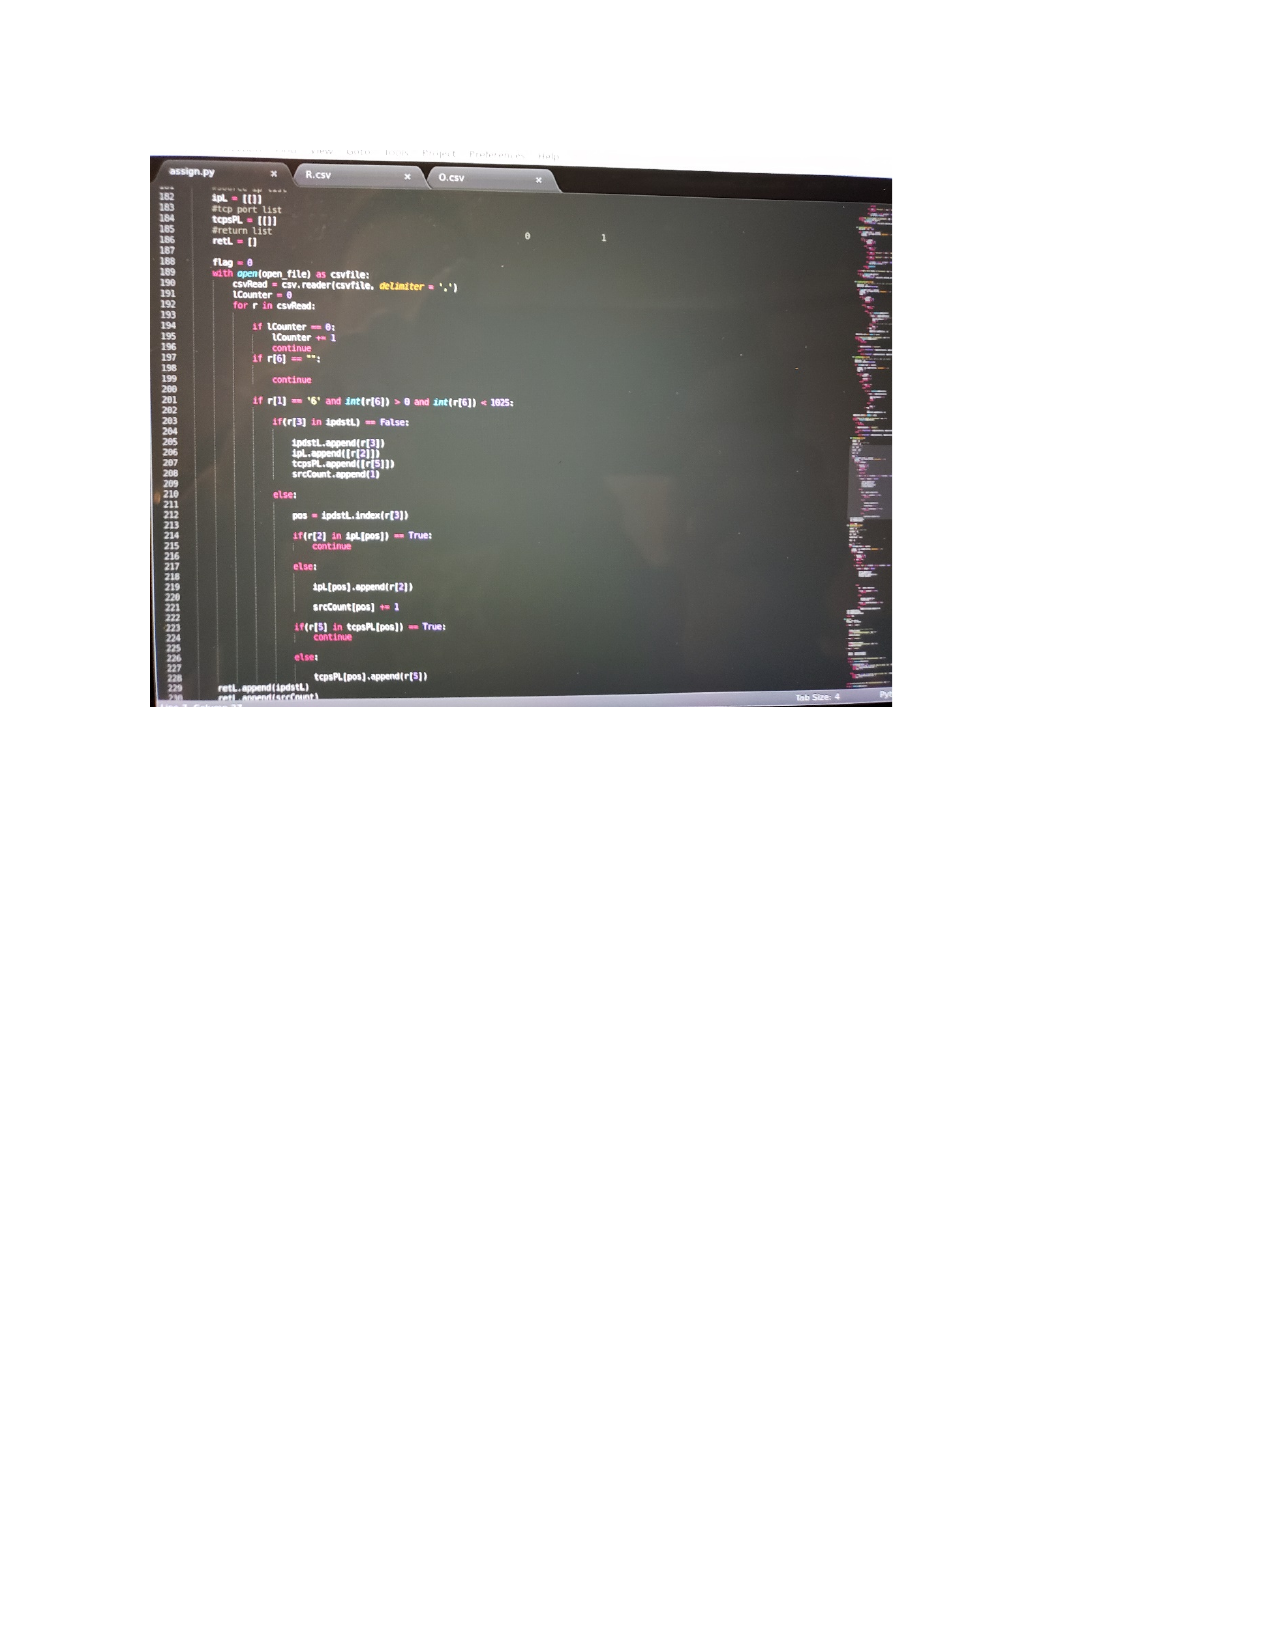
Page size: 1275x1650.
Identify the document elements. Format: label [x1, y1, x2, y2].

picture [150, 150, 893, 707]
